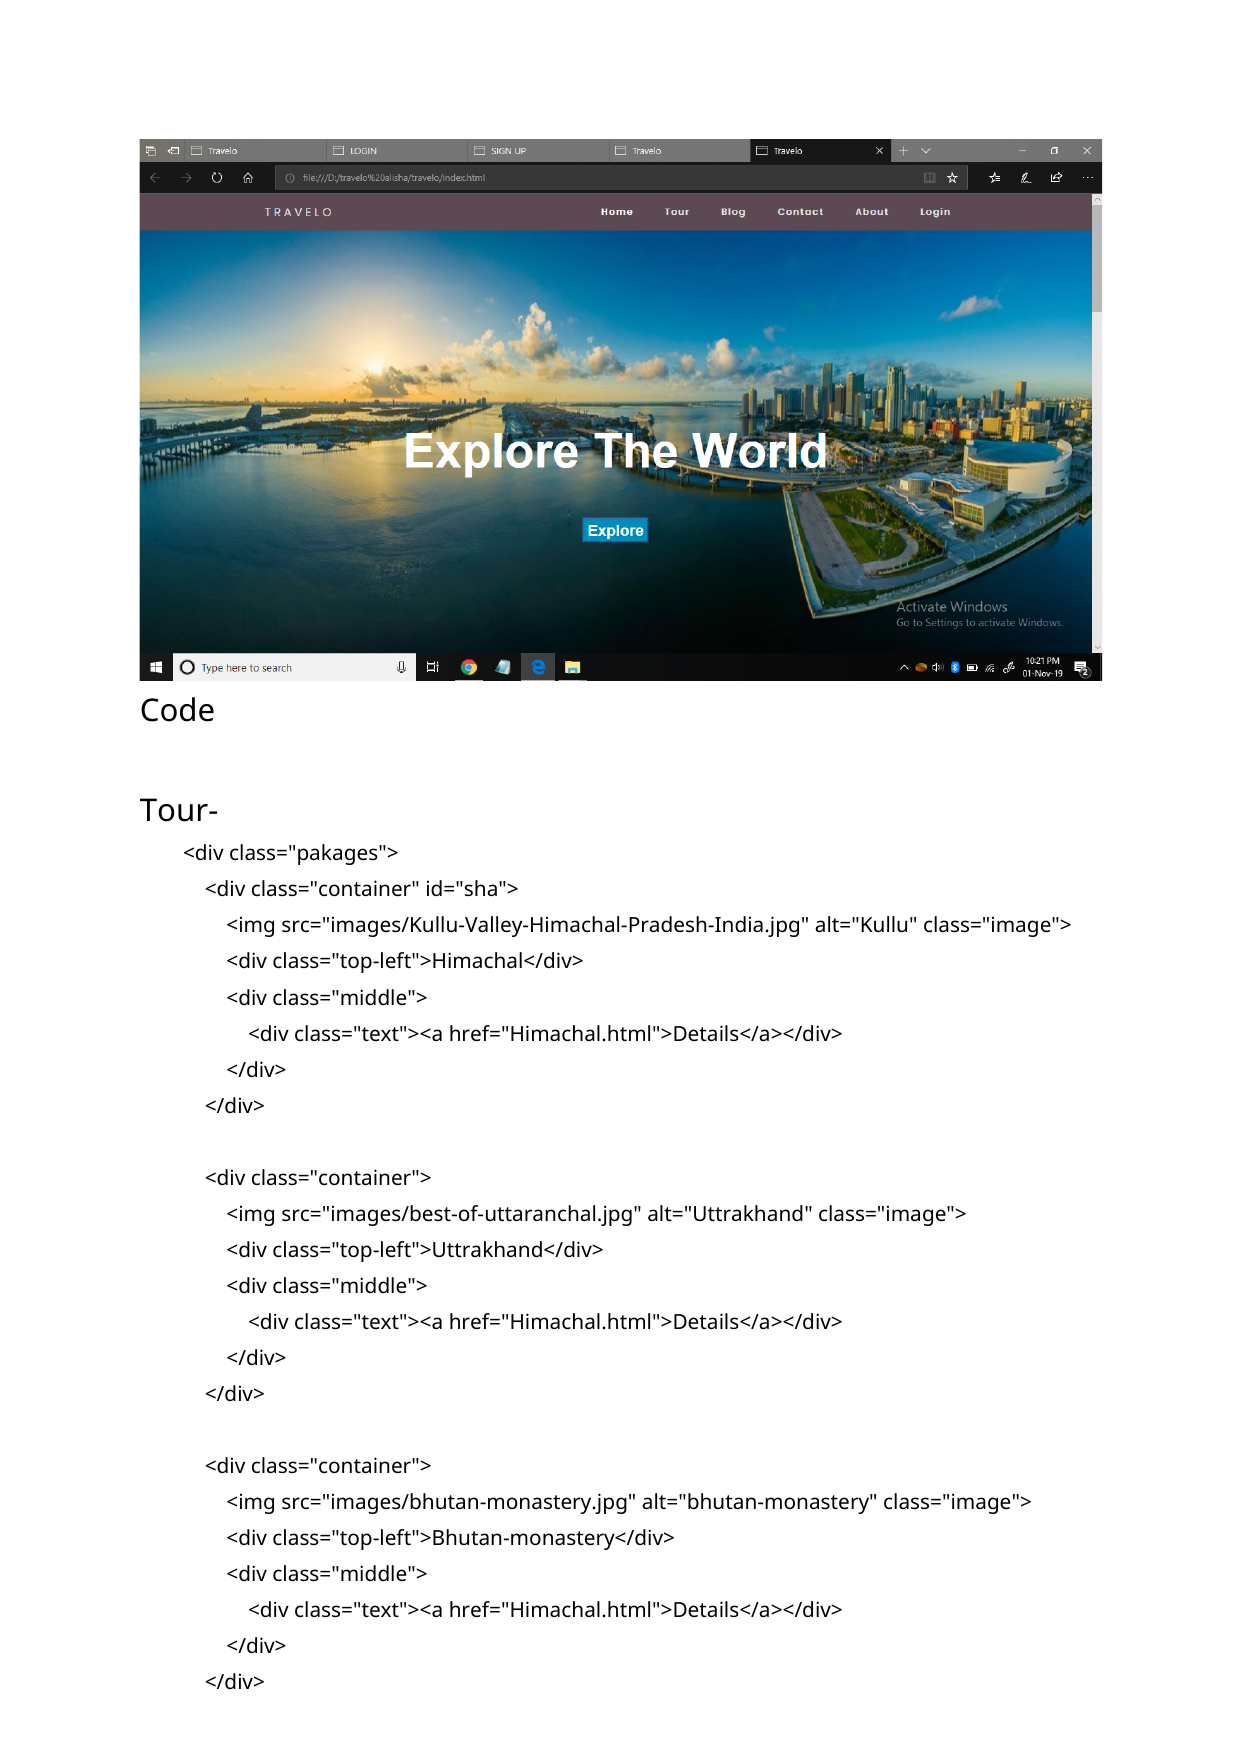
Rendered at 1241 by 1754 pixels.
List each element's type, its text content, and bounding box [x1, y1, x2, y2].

text </div> [139, 1343, 1103, 1371]
text <div class="middle"> [139, 983, 1103, 1011]
text <div class="top-left">Himachal</div> [139, 947, 1103, 975]
text <div class="top-left">Bhutan-monastery</div> [139, 1523, 1103, 1552]
text <div class="middle"> [139, 1271, 1103, 1299]
text </div> [139, 1379, 1103, 1407]
text <div class="middle"> [139, 1559, 1103, 1588]
text </div> [139, 1091, 1103, 1119]
text <div class="text"><a href="Himachal.html">Details</a></div> [139, 1019, 1103, 1047]
text <div class="pakages"> [139, 838, 1103, 867]
text <div class="text"><a href="Himachal.html">Details</a></div> [139, 1595, 1103, 1624]
text <div class="container" id="sha"> [139, 874, 1103, 903]
text <div class="container"> [139, 1451, 1103, 1479]
text Code [139, 688, 1103, 730]
text </div> [139, 1631, 1103, 1660]
text <img src="images/bhutan-monastery.jpg" alt="bhutan-monastery" class="image"> [139, 1487, 1103, 1516]
picture [139, 139, 1103, 681]
text <img src="images/best-of-uttaranchal.jpg" alt="Uttrakhand" class="image"> [139, 1199, 1103, 1227]
text </div> [139, 1055, 1103, 1083]
text <div class="top-left">Uttrakhand</div> [139, 1235, 1103, 1263]
text <img src="images/Kullu-Valley-Himachal-Pradesh-India.jpg" alt="Kullu" class="image"> [139, 911, 1103, 939]
text Tour- [139, 788, 1103, 831]
text <div class="container"> [139, 1163, 1103, 1191]
text </div> [139, 1667, 1103, 1696]
text <div class="text"><a href="Himachal.html">Details</a></div> [139, 1307, 1103, 1335]
